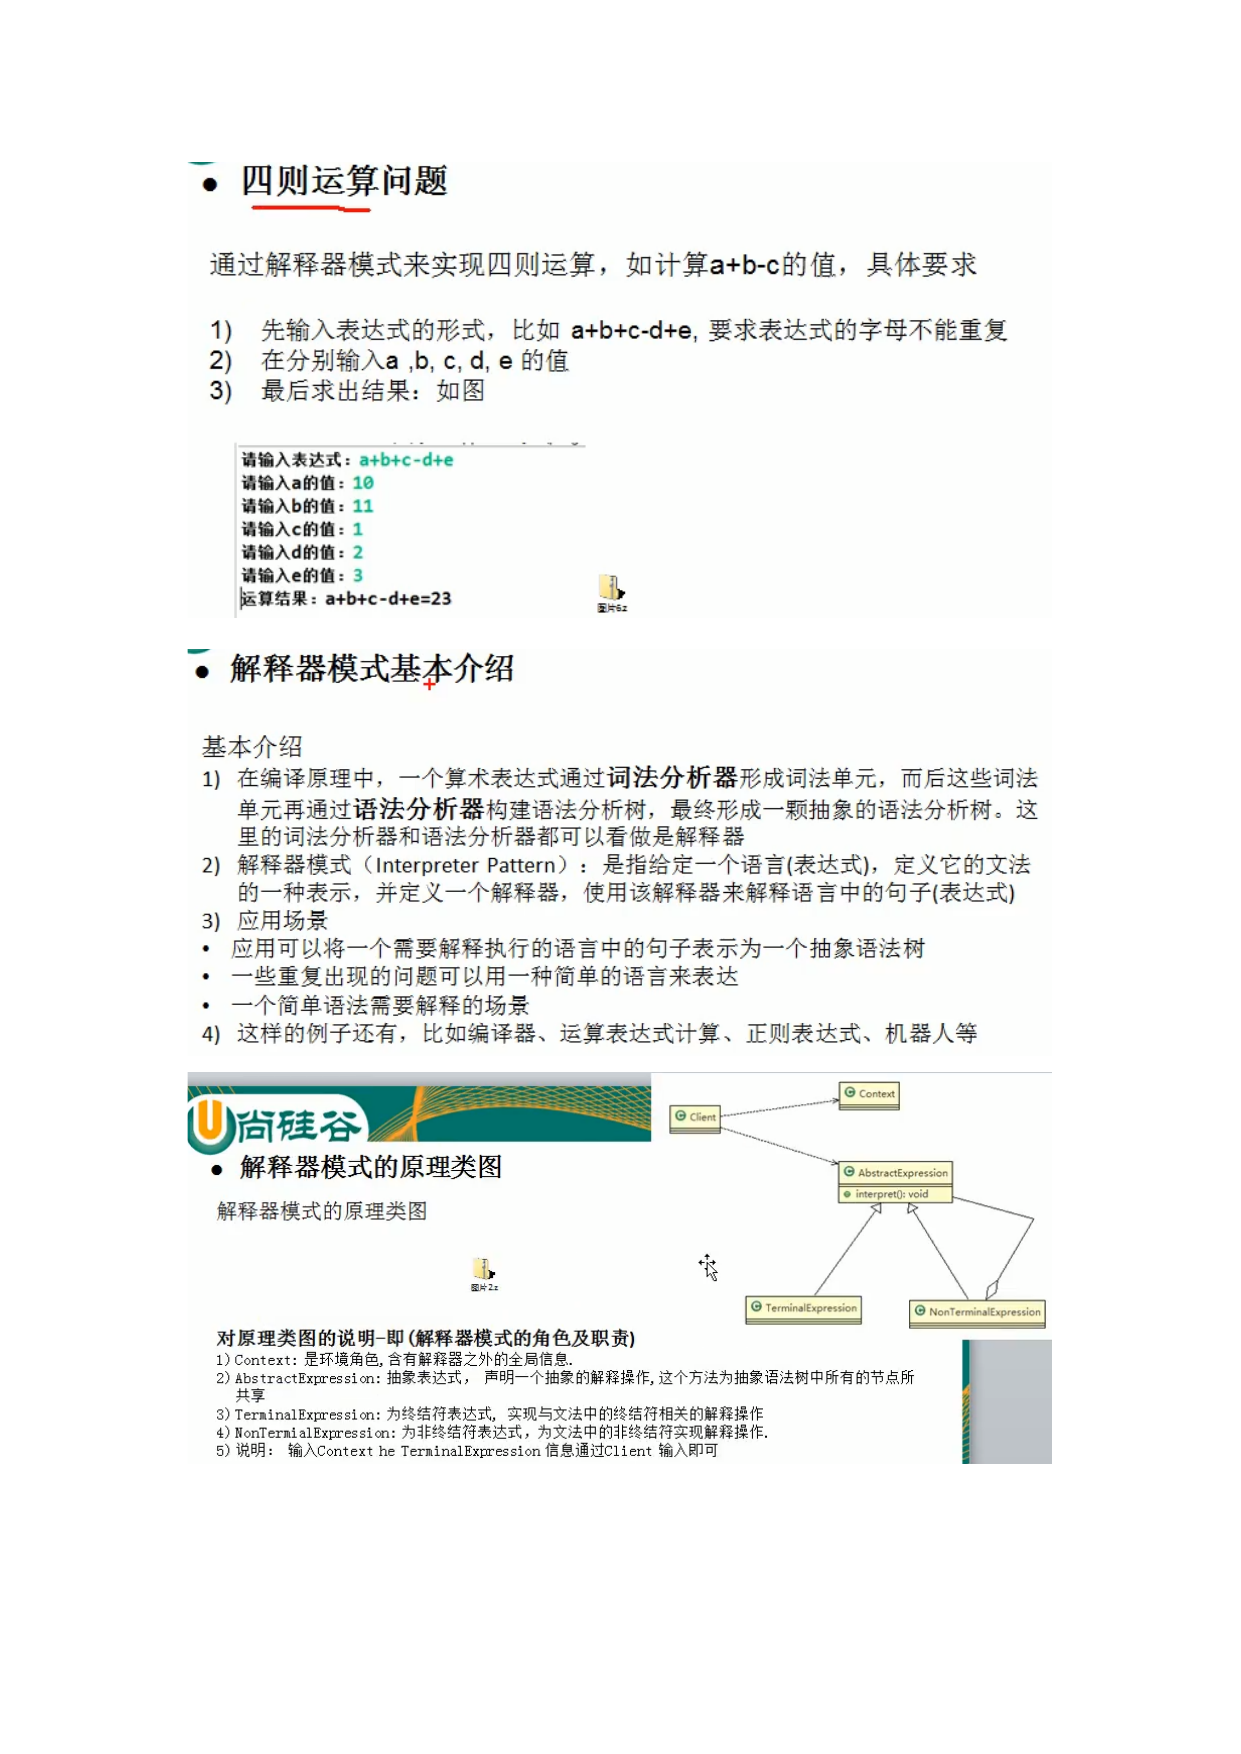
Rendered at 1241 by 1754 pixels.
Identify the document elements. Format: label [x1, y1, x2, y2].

picture [187, 162, 1053, 618]
picture [187, 649, 1052, 1056]
picture [187, 1072, 1052, 1464]
